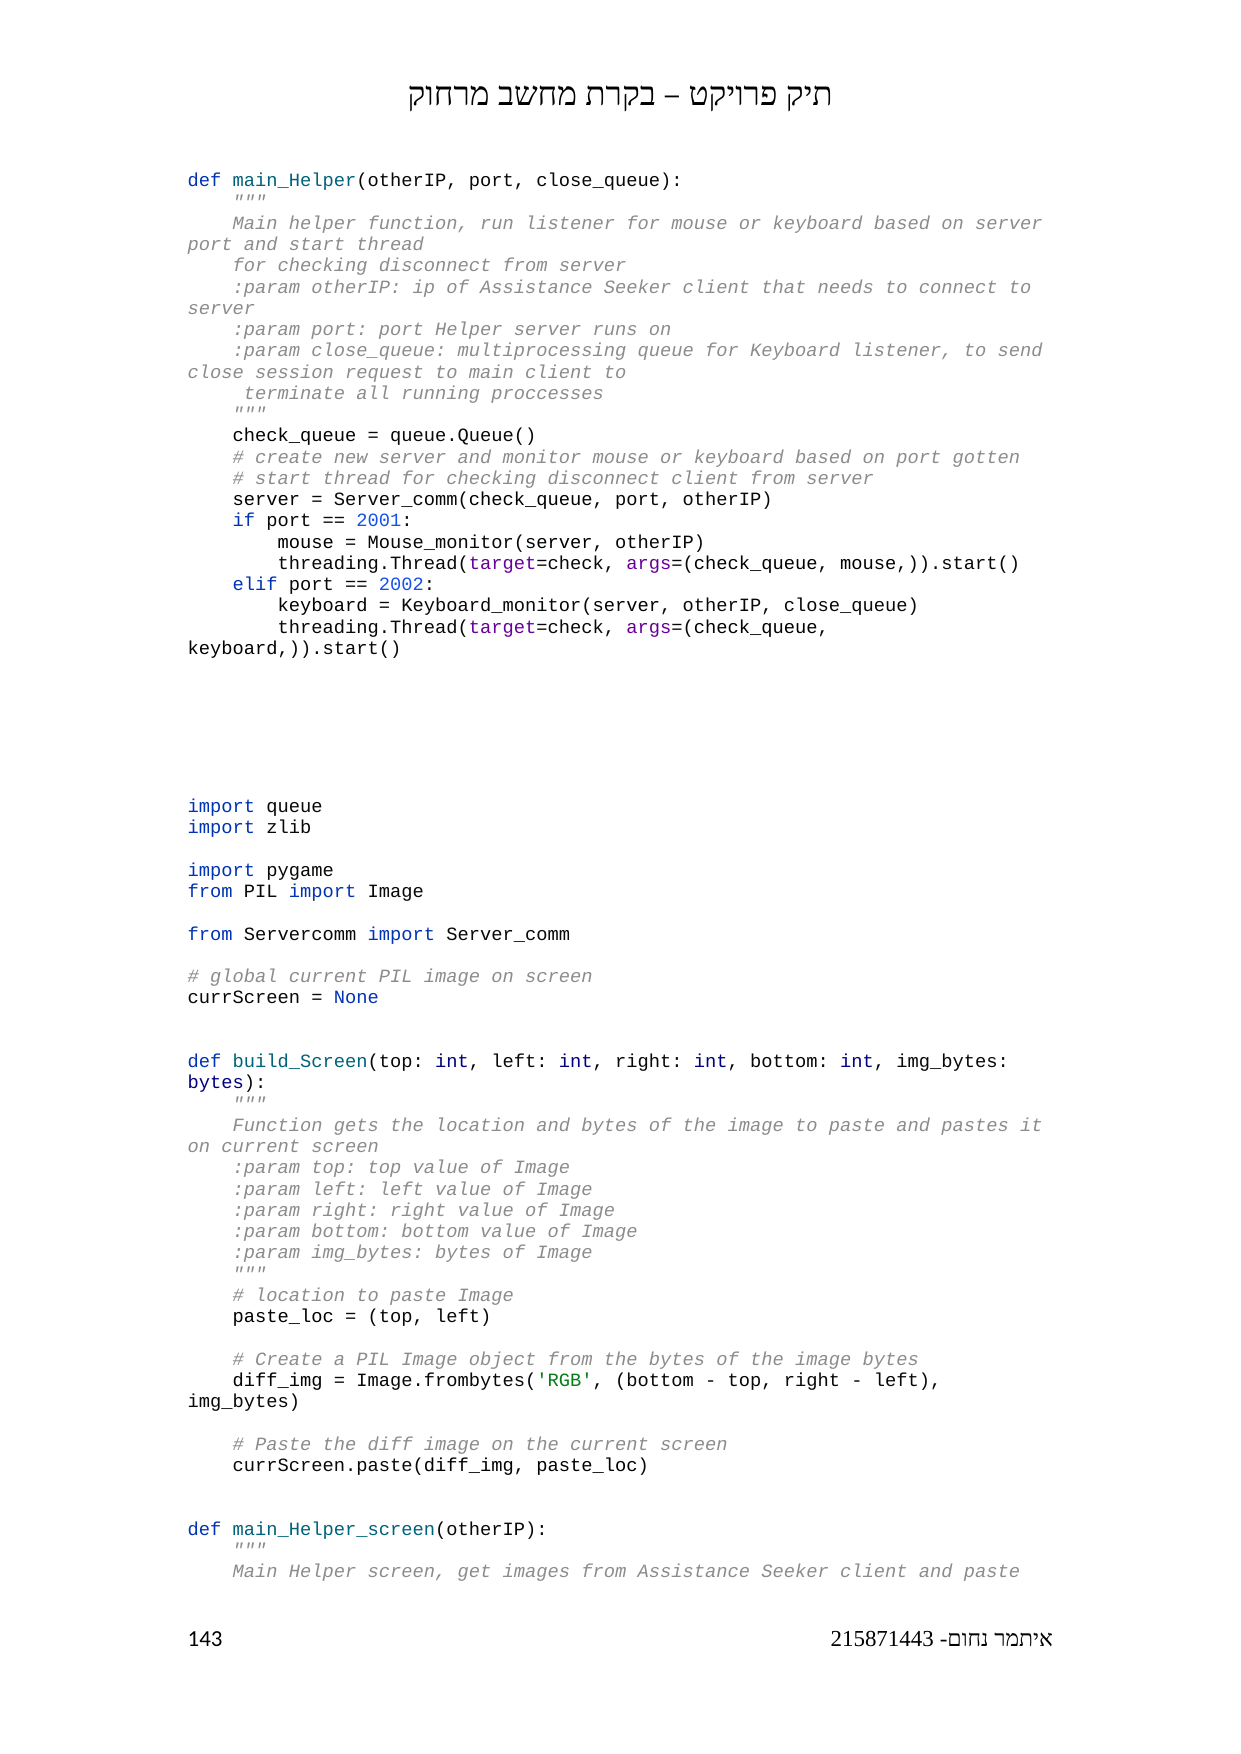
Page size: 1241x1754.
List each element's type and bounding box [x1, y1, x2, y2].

text [187, 150, 1053, 660]
text [187, 797, 1053, 1583]
picture [257, 1057, 262, 1065]
picture [257, 1525, 262, 1533]
picture [257, 176, 262, 184]
